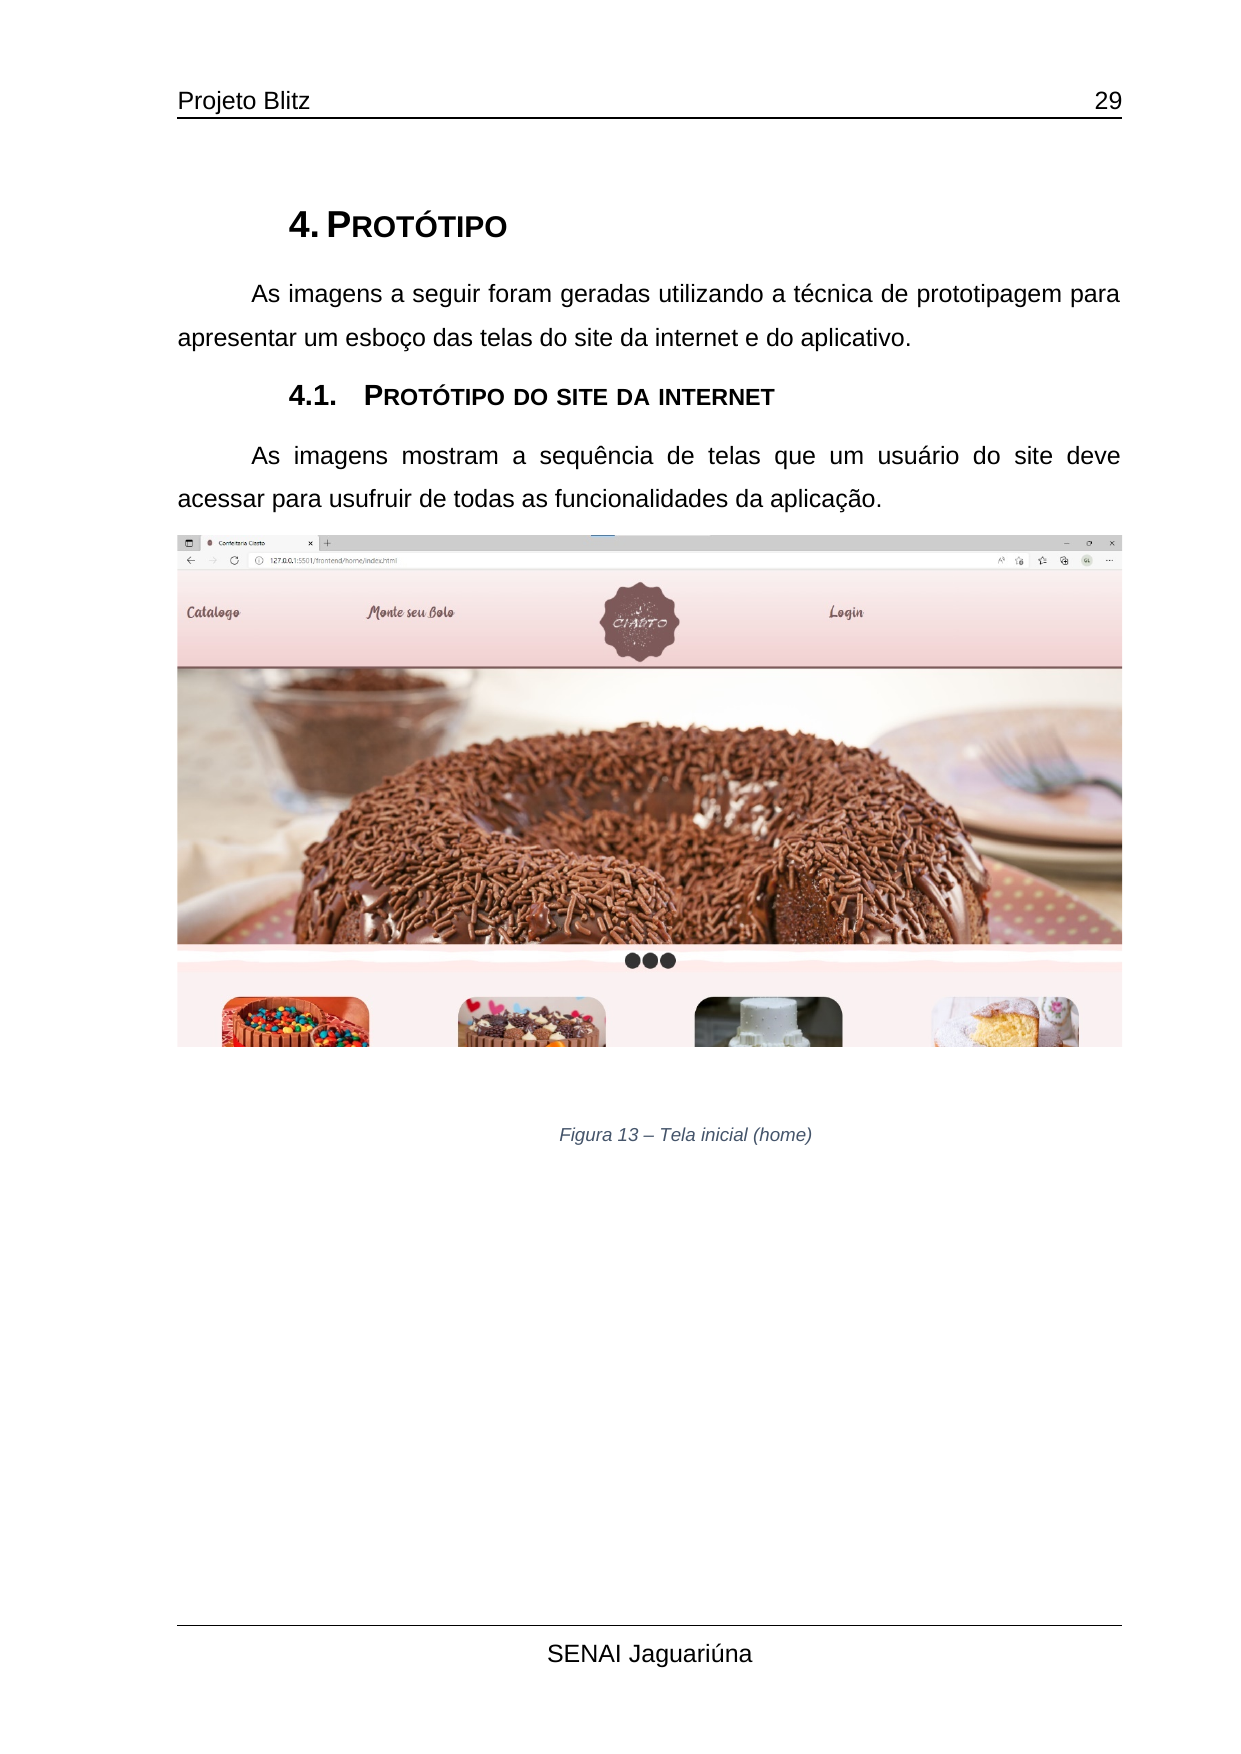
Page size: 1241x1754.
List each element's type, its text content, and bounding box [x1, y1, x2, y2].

subtitle Protótipo [288, 202, 1122, 245]
subtitle Protótipo do site da internet [288, 378, 1122, 412]
text Figura 13 – Tela inicial (home) [177, 1124, 1122, 1145]
picture [177, 535, 1123, 1047]
text As imagens mostram a sequência de telas que um usuário do site deve acessar para usufruir de todas as funcionalidades da aplicação. [177, 441, 1122, 513]
text As imagens a seguir foram geradas utilizando a técnica de prototipagem para apresentar um esboço das telas do site da internet e do aplicativo. [177, 279, 1122, 351]
